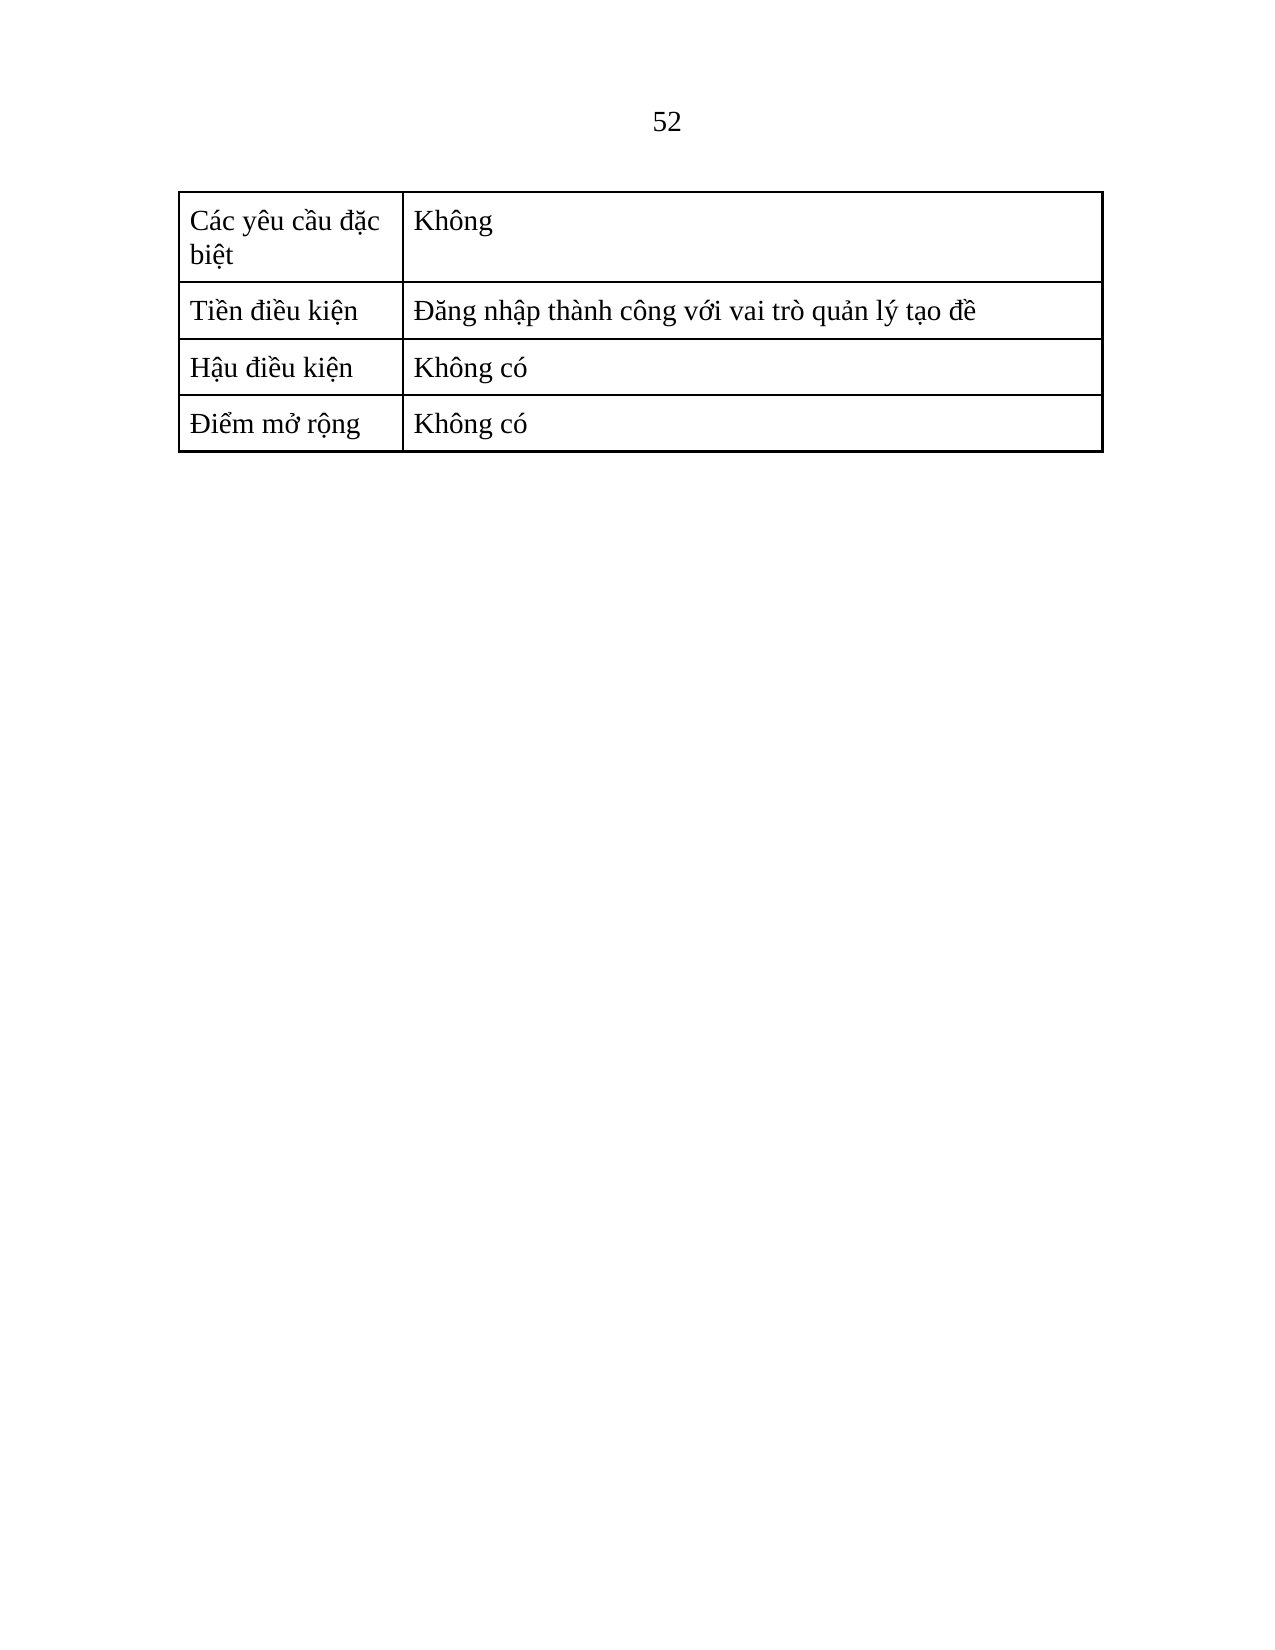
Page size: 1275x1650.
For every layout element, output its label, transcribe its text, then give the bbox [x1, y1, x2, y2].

table_cell Không có [404, 340, 1101, 394]
table_cell Hậu điều kiện [180, 340, 402, 394]
table_cell Không có [404, 396, 1101, 450]
table_cell Tiền điều kiện [180, 283, 402, 337]
table_cell Đăng nhập thành công với vai trò quản lý tạo đề [404, 283, 1101, 337]
table_cell Điểm mở rộng [180, 396, 402, 450]
table_cell Không [404, 193, 1101, 281]
table_cell Các yêu cầu đặc biệt [180, 193, 402, 281]
